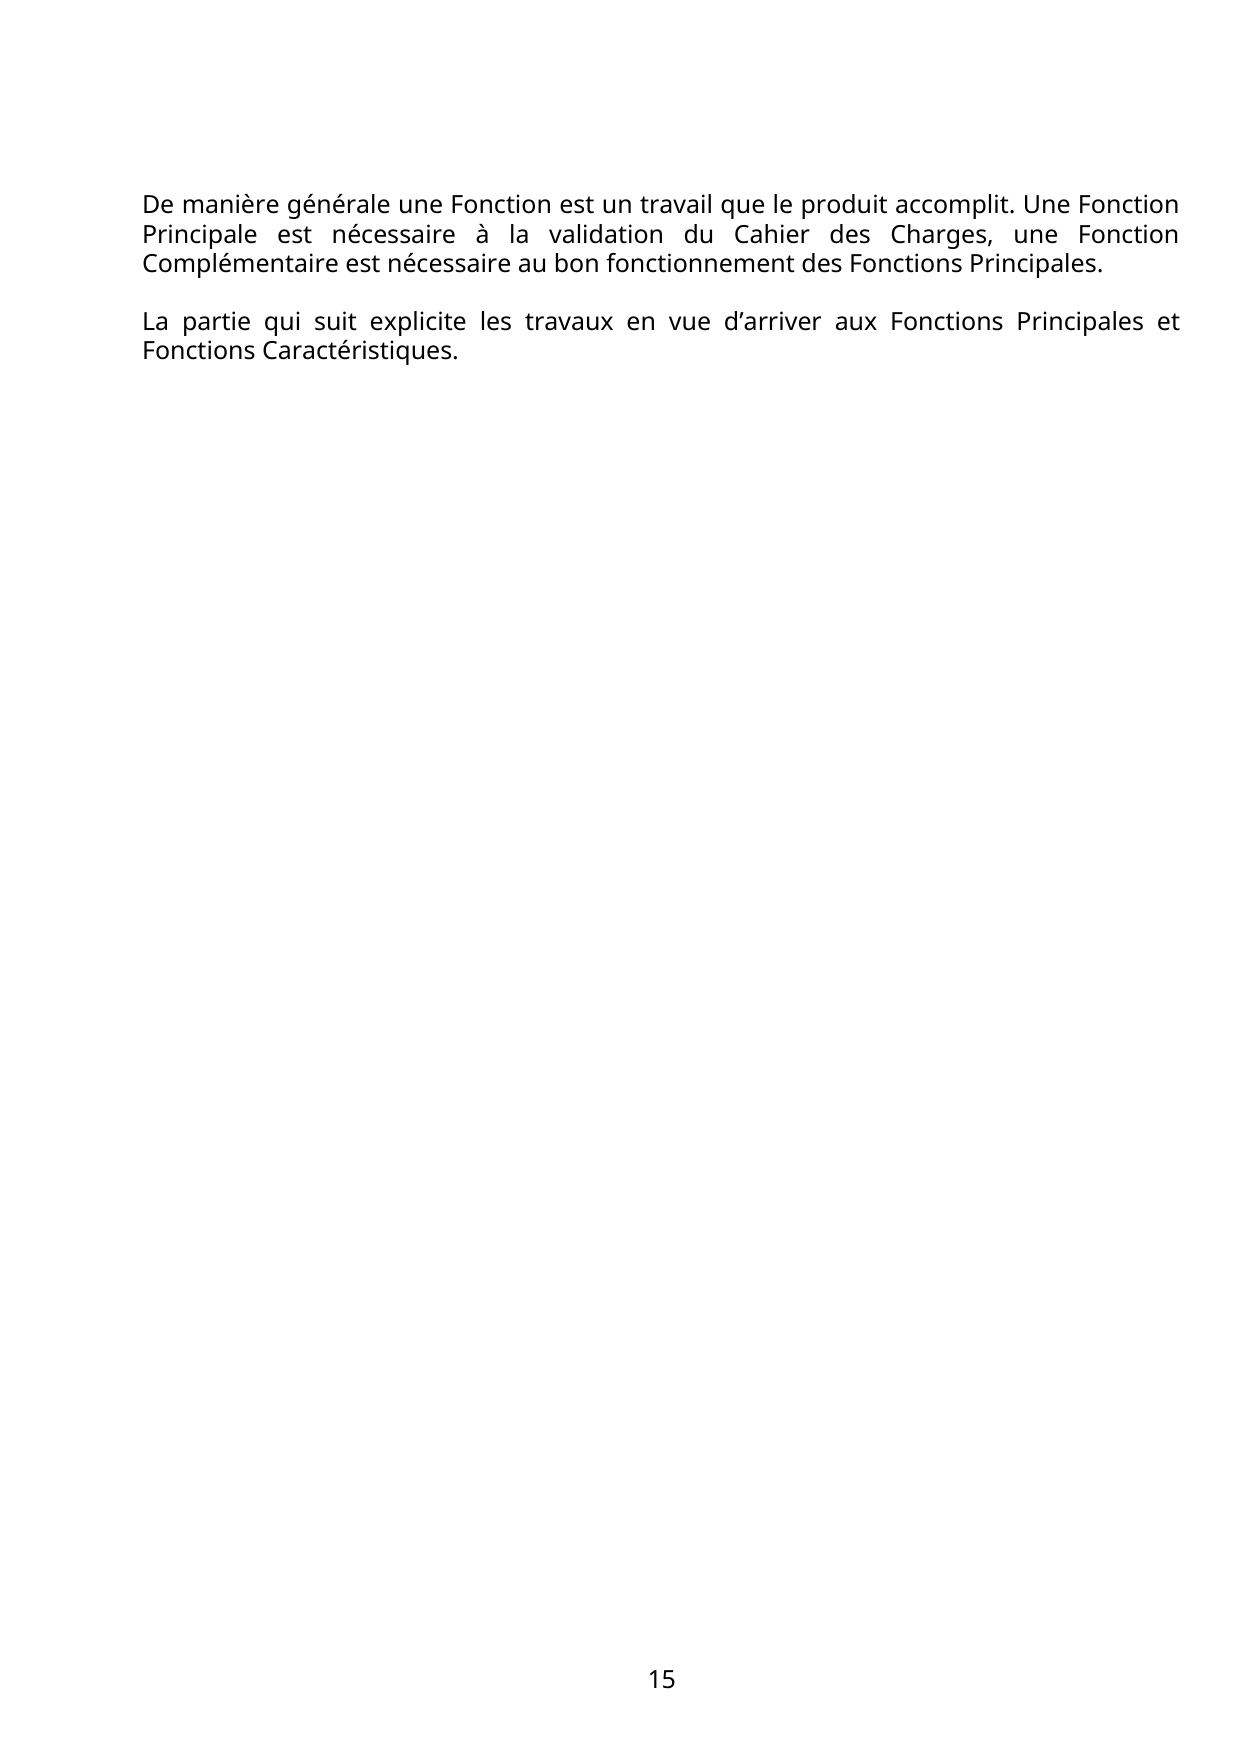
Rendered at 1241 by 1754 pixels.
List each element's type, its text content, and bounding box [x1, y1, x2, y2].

text De manière générale une Fonction est un travail que le produit accomplit. Une Fonction Principale est nécessaire à la validation du Cahier des Charges, une Fonction Complémentaire est nécessaire au bon fonctionnement des Fonctions Principales. [142, 191, 1181, 278]
text La partie qui suit explicite les travaux en vue d’arriver aux Fonctions Principales et Fonctions Caractéristiques. [142, 307, 1181, 366]
